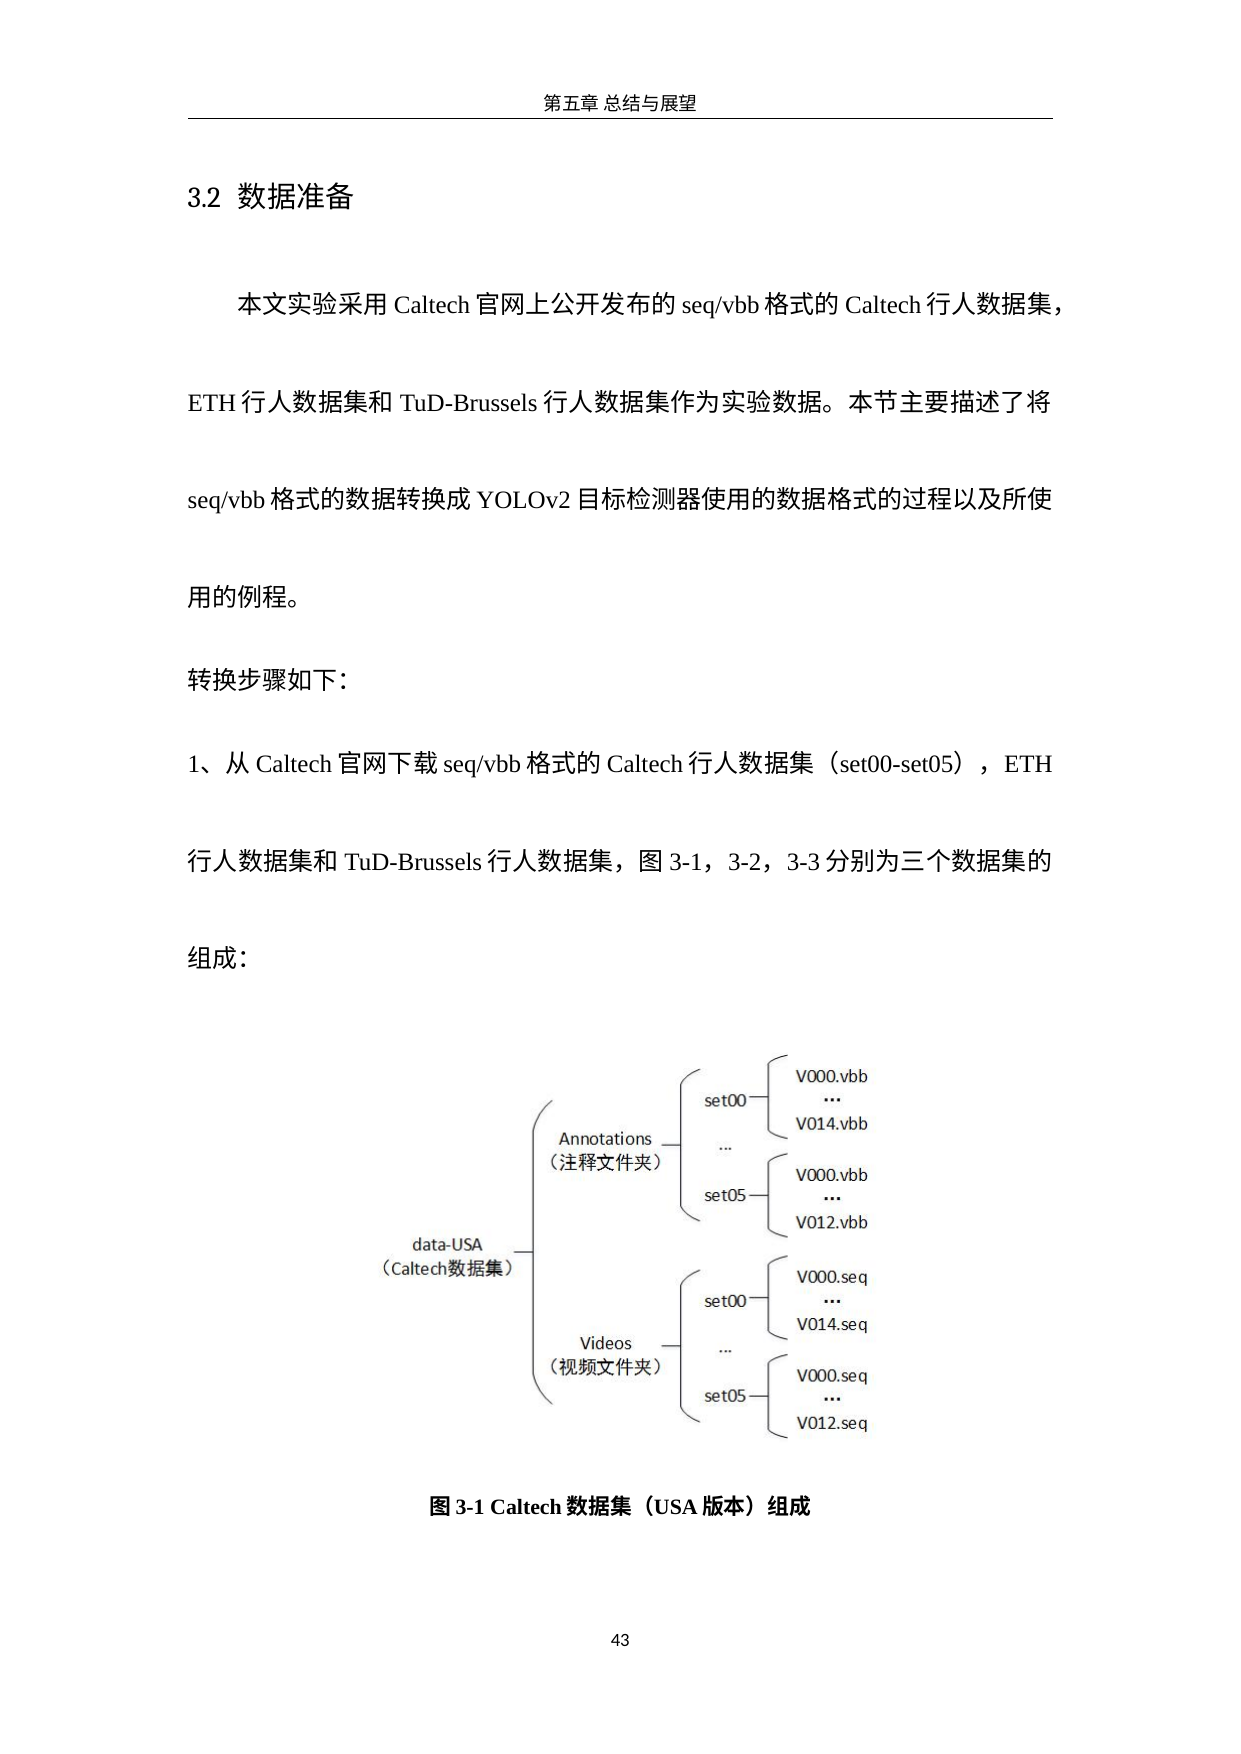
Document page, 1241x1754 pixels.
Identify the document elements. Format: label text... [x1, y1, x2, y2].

picture [362, 1052, 878, 1446]
list 数据准备 [187, 162, 1053, 227]
text 转换步骤如下： [187, 646, 1053, 711]
text 图3-1 Caltech数据集（USA版本）组成 [187, 1488, 1053, 1521]
text 本文实验采用Caltech官网上公开发布的seq/vbb格式的Caltech行人数据集，ETH行人数据集和TuD-Brussels行人数据集作为实验数据。本节主要描述了将seq/vbb格式的数据转换成YOLOv2目标检测器使用的数据格式的过程以及所使用的例程。 [187, 270, 1053, 628]
text 1、从Caltech官网下载seq/vbb格式的Caltech行人数据集（set00-set05），ETH行人数据集和TuD-Brussels行人数据集，图3-1，3-2，3-3分别为三个数据集的组成： [187, 729, 1053, 989]
